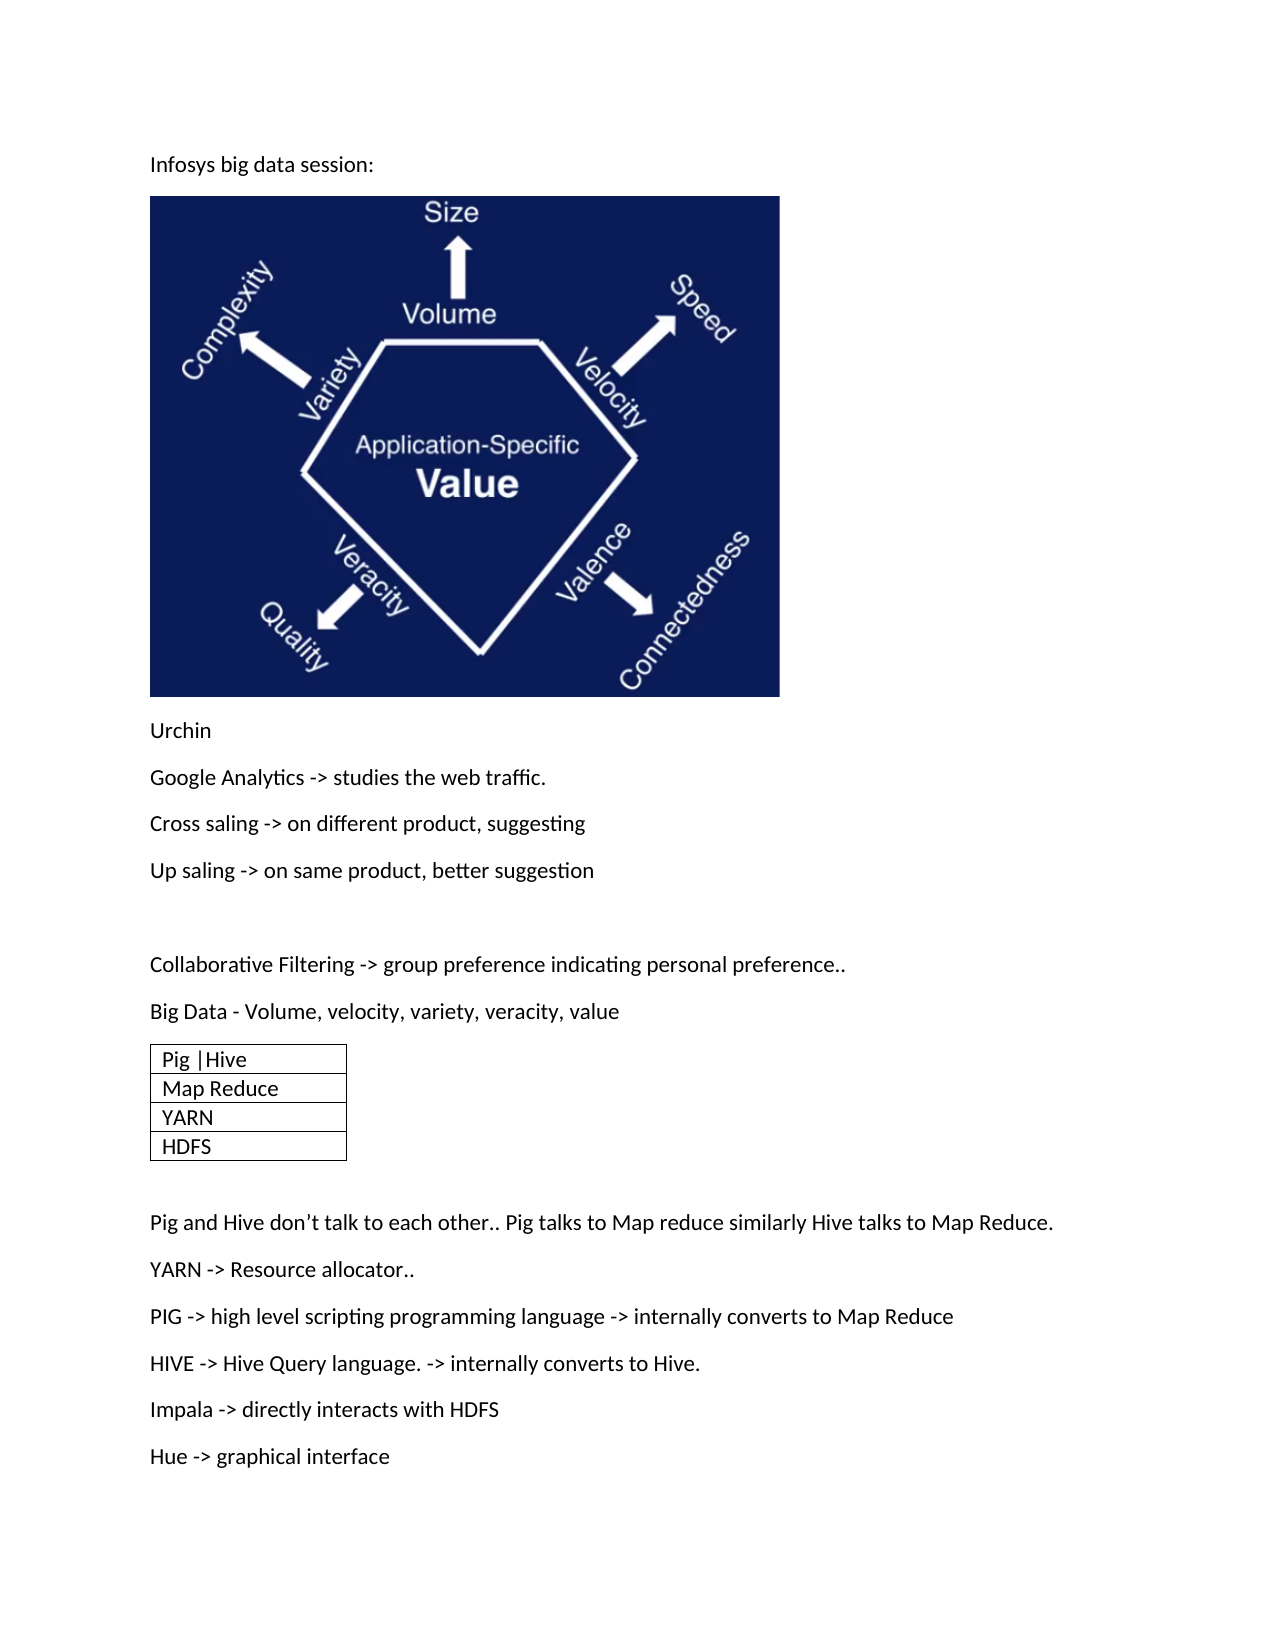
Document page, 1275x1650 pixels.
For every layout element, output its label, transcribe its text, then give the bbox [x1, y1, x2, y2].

text Collaborative Filtering -> group preference indicating personal preference.. [150, 950, 1125, 978]
text PIG -> high level scripting programming language -> internally converts to Map Reduce [150, 1302, 1125, 1330]
table_header Pig |Hive [151, 1045, 346, 1073]
text Pig and Hive don’t talk to each other.. Pig talks to Map reduce similarly Hive talks to Map Reduce. [150, 1208, 1125, 1236]
text Cross saling -> on different product, suggesting [150, 809, 1125, 837]
text Hue -> graphical interface [150, 1442, 1125, 1470]
text Urchin [150, 716, 1125, 744]
text Impala -> directly interacts with HDFS [150, 1396, 1125, 1423]
text YARN -> Resource allocator.. [150, 1255, 1125, 1283]
text Up saling -> on same product, better suggestion [150, 856, 1125, 884]
table_cell HDFS [151, 1132, 346, 1160]
text Google Analytics -> studies the web traffic. [150, 763, 1125, 791]
text Big Data - Volume, velocity, variety, veracity, value [150, 997, 1125, 1025]
table_cell Map Reduce [151, 1074, 346, 1102]
text HIVE -> Hive Query language. -> internally converts to Hive. [150, 1349, 1125, 1377]
picture [150, 196, 780, 697]
text Infosys big data session: [150, 150, 1125, 178]
table_cell YARN [151, 1103, 346, 1131]
